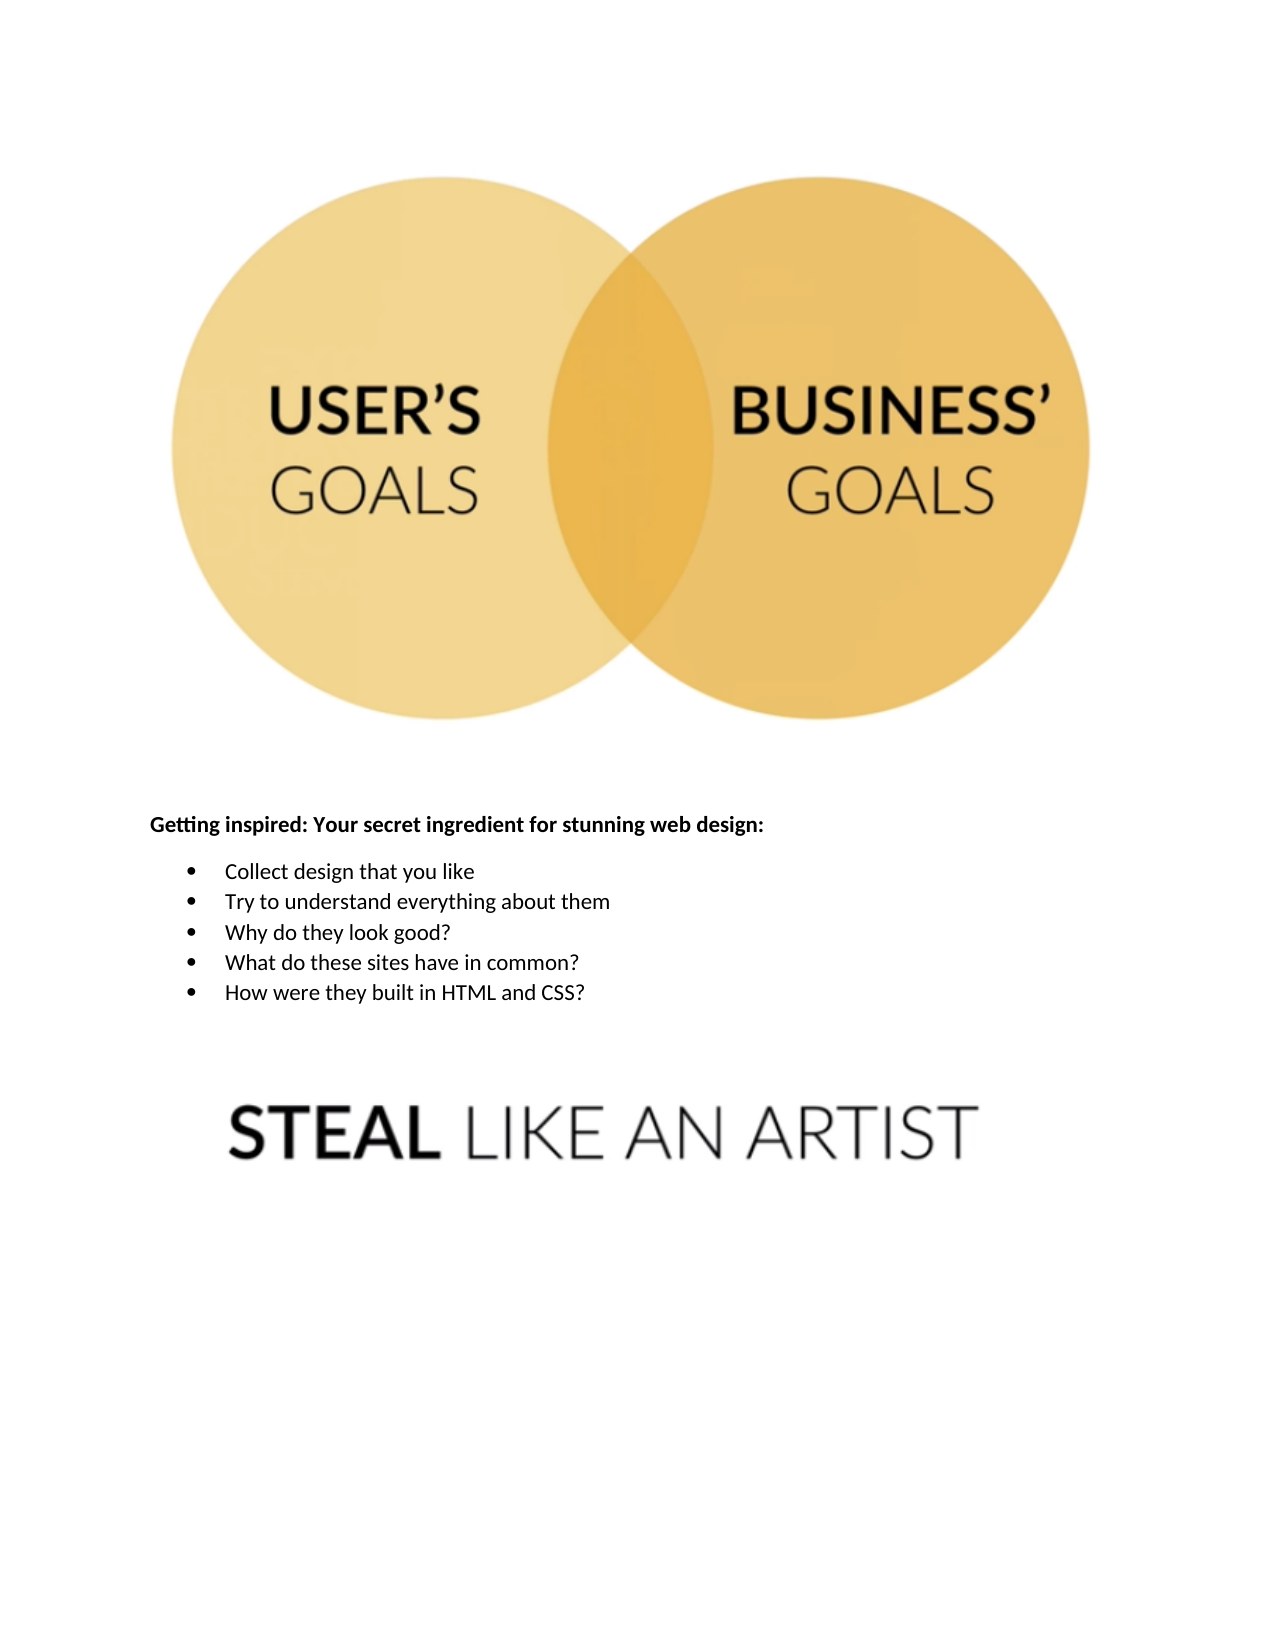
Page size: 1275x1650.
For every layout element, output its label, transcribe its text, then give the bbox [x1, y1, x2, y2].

picture [150, 150, 1125, 745]
list Why do they look good? [187, 918, 1125, 946]
text Getting inspired: Your secret ingredient for stunning web design: [150, 810, 1125, 838]
picture [150, 1025, 1085, 1228]
list Try to understand everything about them [187, 887, 1125, 915]
list What do these sites have in common? [187, 948, 1125, 976]
list Collect design that you like [187, 857, 1125, 885]
list How were they built in HTML and CSS? [187, 978, 1125, 1006]
